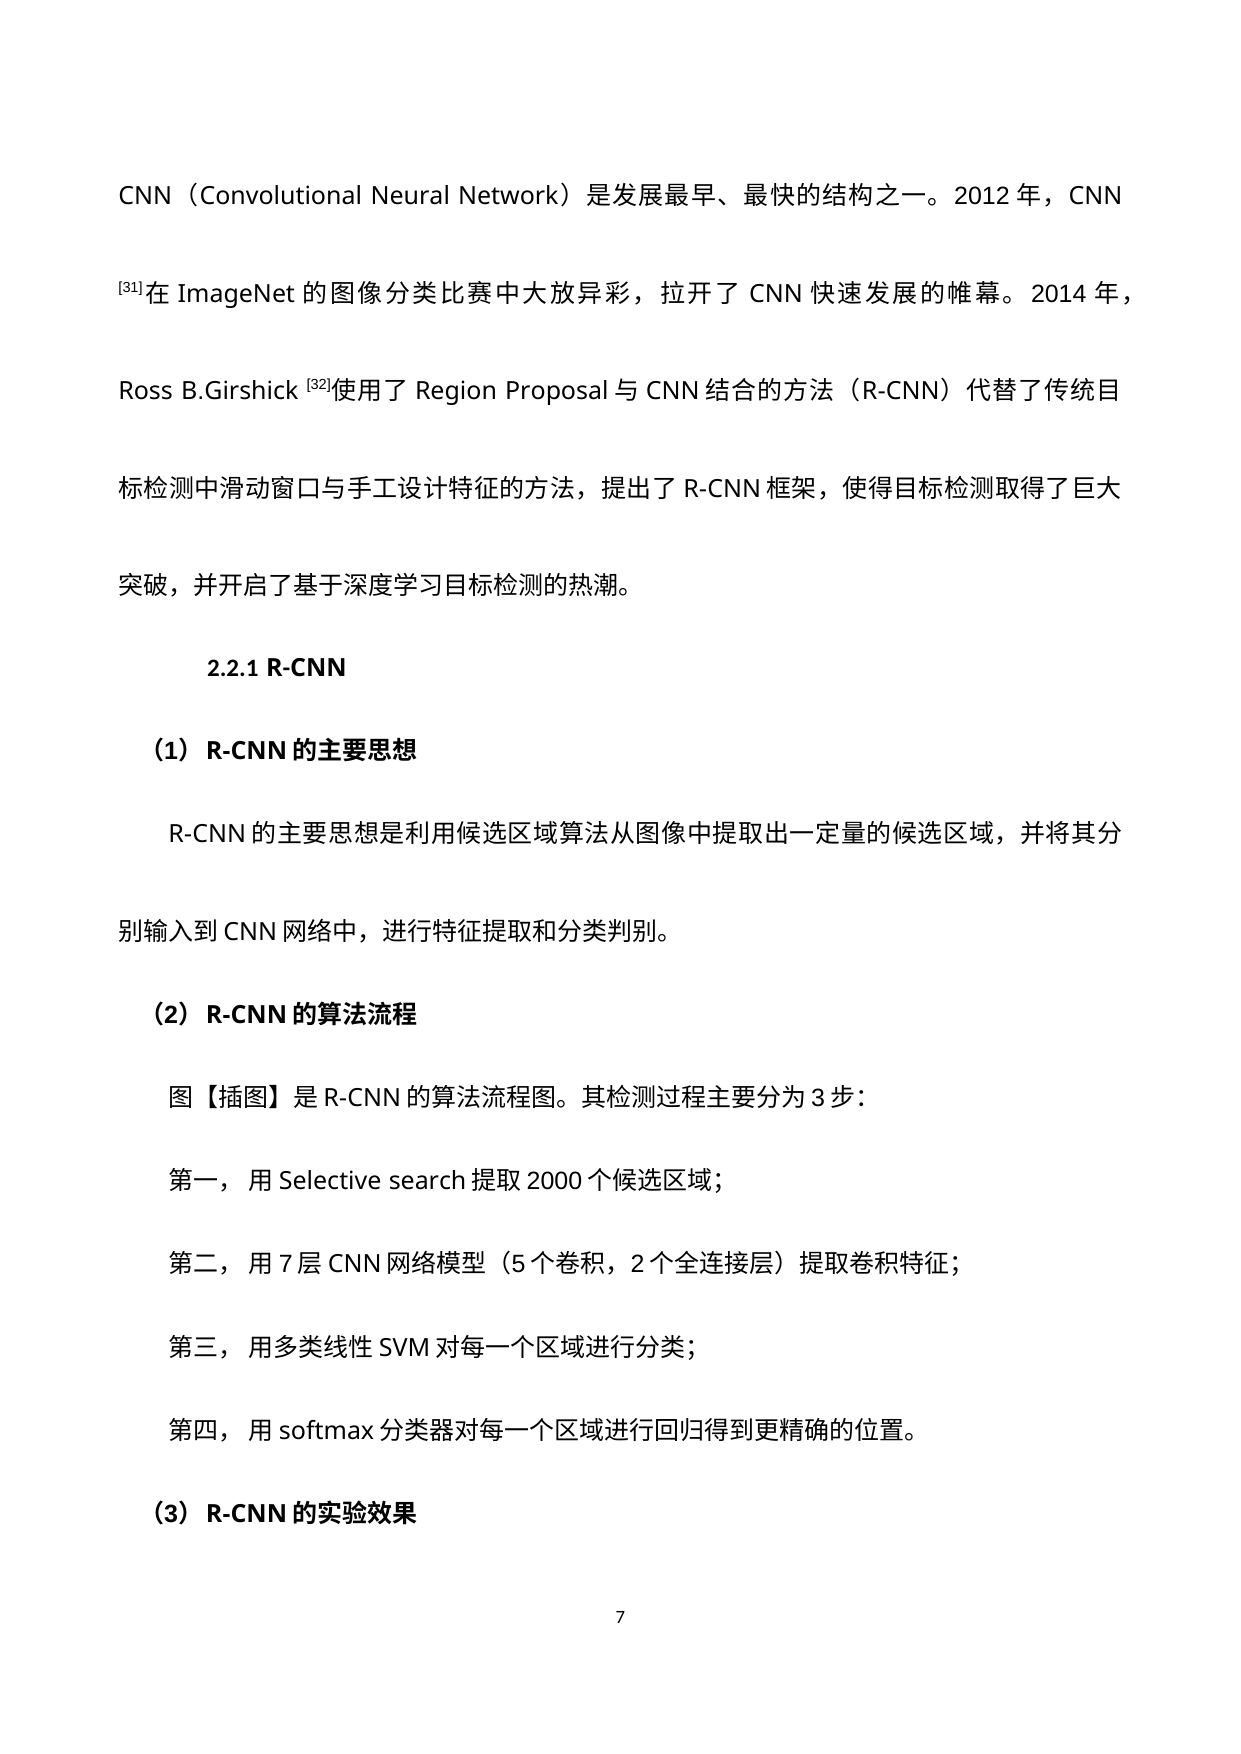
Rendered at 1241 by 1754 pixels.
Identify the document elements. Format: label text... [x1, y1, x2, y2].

text 第三， 用多类线性SVM对每一个区域进行分类； [118, 1313, 1122, 1378]
text R-CNN的主要思想是利用候选区域算法从图像中提取出一定量的候选区域，并将其分别输入到CNN网络中，进行特征提取和分类判别。 [118, 799, 1122, 962]
text 第一， 用Selective search提取2000个候选区域； [118, 1146, 1122, 1211]
text 第二， 用7层CNN网络模型（5个卷积，2个全连接层）提取卷积特征； [118, 1229, 1122, 1294]
list R-CNN的算法流程 [139, 980, 1122, 1045]
subtitle R-CNN [207, 634, 1100, 699]
text 图【插图】是R-CNN的算法流程图。其检测过程主要分为3步： [118, 1063, 1122, 1128]
text 第四， 用softmax分类器对每一个区域进行回归得到更精确的位置。 [118, 1396, 1122, 1461]
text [118, 161, 1122, 616]
list R-CNN的主要思想 [139, 716, 1122, 781]
list R-CNN的实验效果 [139, 1479, 1122, 1544]
